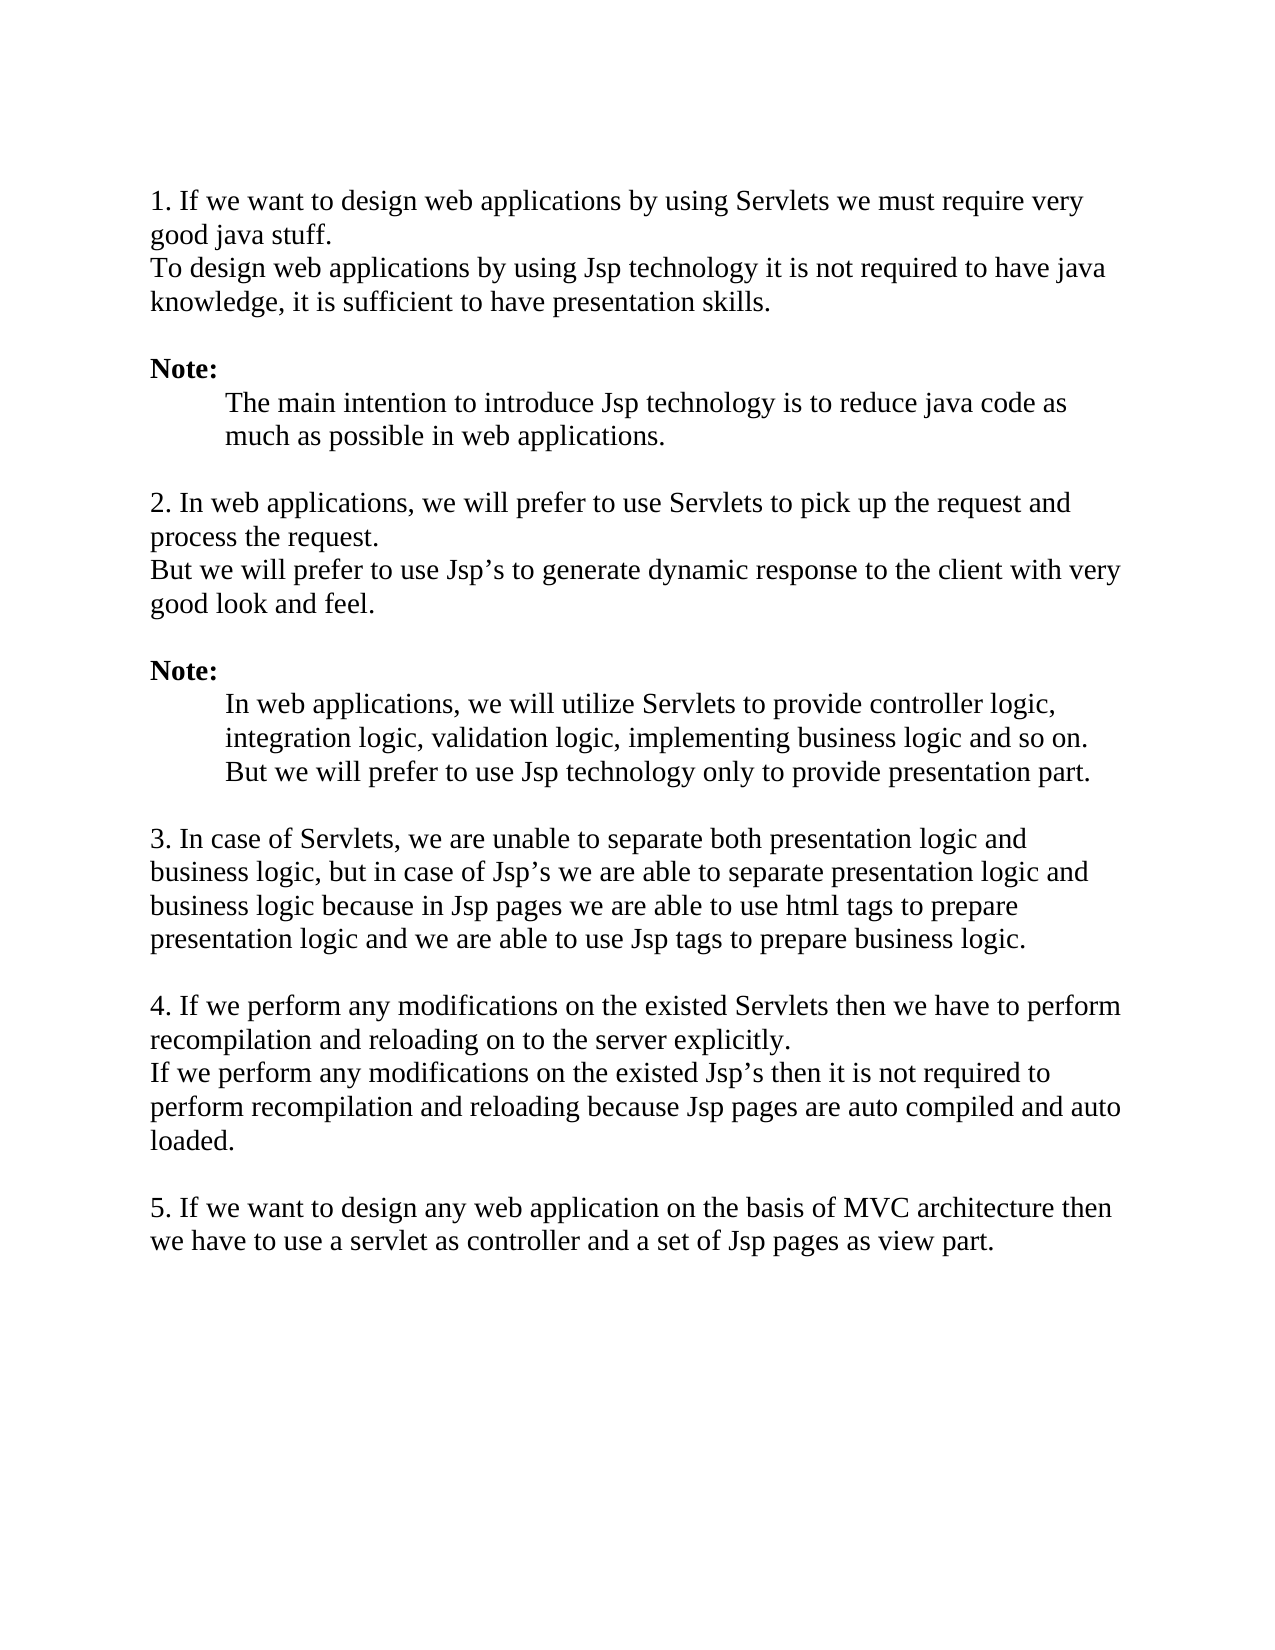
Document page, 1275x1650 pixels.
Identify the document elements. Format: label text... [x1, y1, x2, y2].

text 4. If we perform any modifications on the existed Servlets then we have to perform recompilation and reloading on to the server explicitly. [150, 988, 1125, 1056]
text In web applications, we will utilize Servlets to provide controller logic, integration logic, validation logic, implementing business logic and so on. But we will prefer to use Jsp technology only to provide presentation part. [225, 687, 1125, 787]
text 3. In case of Servlets, we are unable to separate both presentation logic and business logic, but in case of Jsp’s we are able to separate presentation logic and business logic because in Jsp pages we are able to use html tags to prepare presentation logic and we are able to use Jsp tags to prepare business logic. [150, 821, 1125, 955]
text Note: [150, 351, 1125, 385]
text 2. In web applications, we will prefer to use Servlets to pick up the request and process the request. [150, 452, 1125, 552]
text Note: [150, 653, 1125, 687]
text But we will prefer to use Jsp’s to generate dynamic response to the client with very good look and feel. [150, 552, 1125, 619]
text If we perform any modifications on the existed Jsp’s then it is not required to perform recompilation and reloading because Jsp pages are auto compiled and auto loaded. [150, 1056, 1125, 1156]
text To design web applications by using Jsp technology it is not required to have java knowledge, it is sufficient to have presentation skills. [150, 251, 1125, 318]
text The main intention to introduce Jsp technology is to reduce java code as much as possible in web applications. [225, 385, 1125, 452]
text 1. If we want to design web applications by using Servlets we must require very good java stuff. [150, 183, 1125, 251]
text 5. If we want to design any web application on the basis of MVC architecture then we have to use a servlet as controller and a set of Jsp pages as view part. [150, 1190, 1125, 1257]
